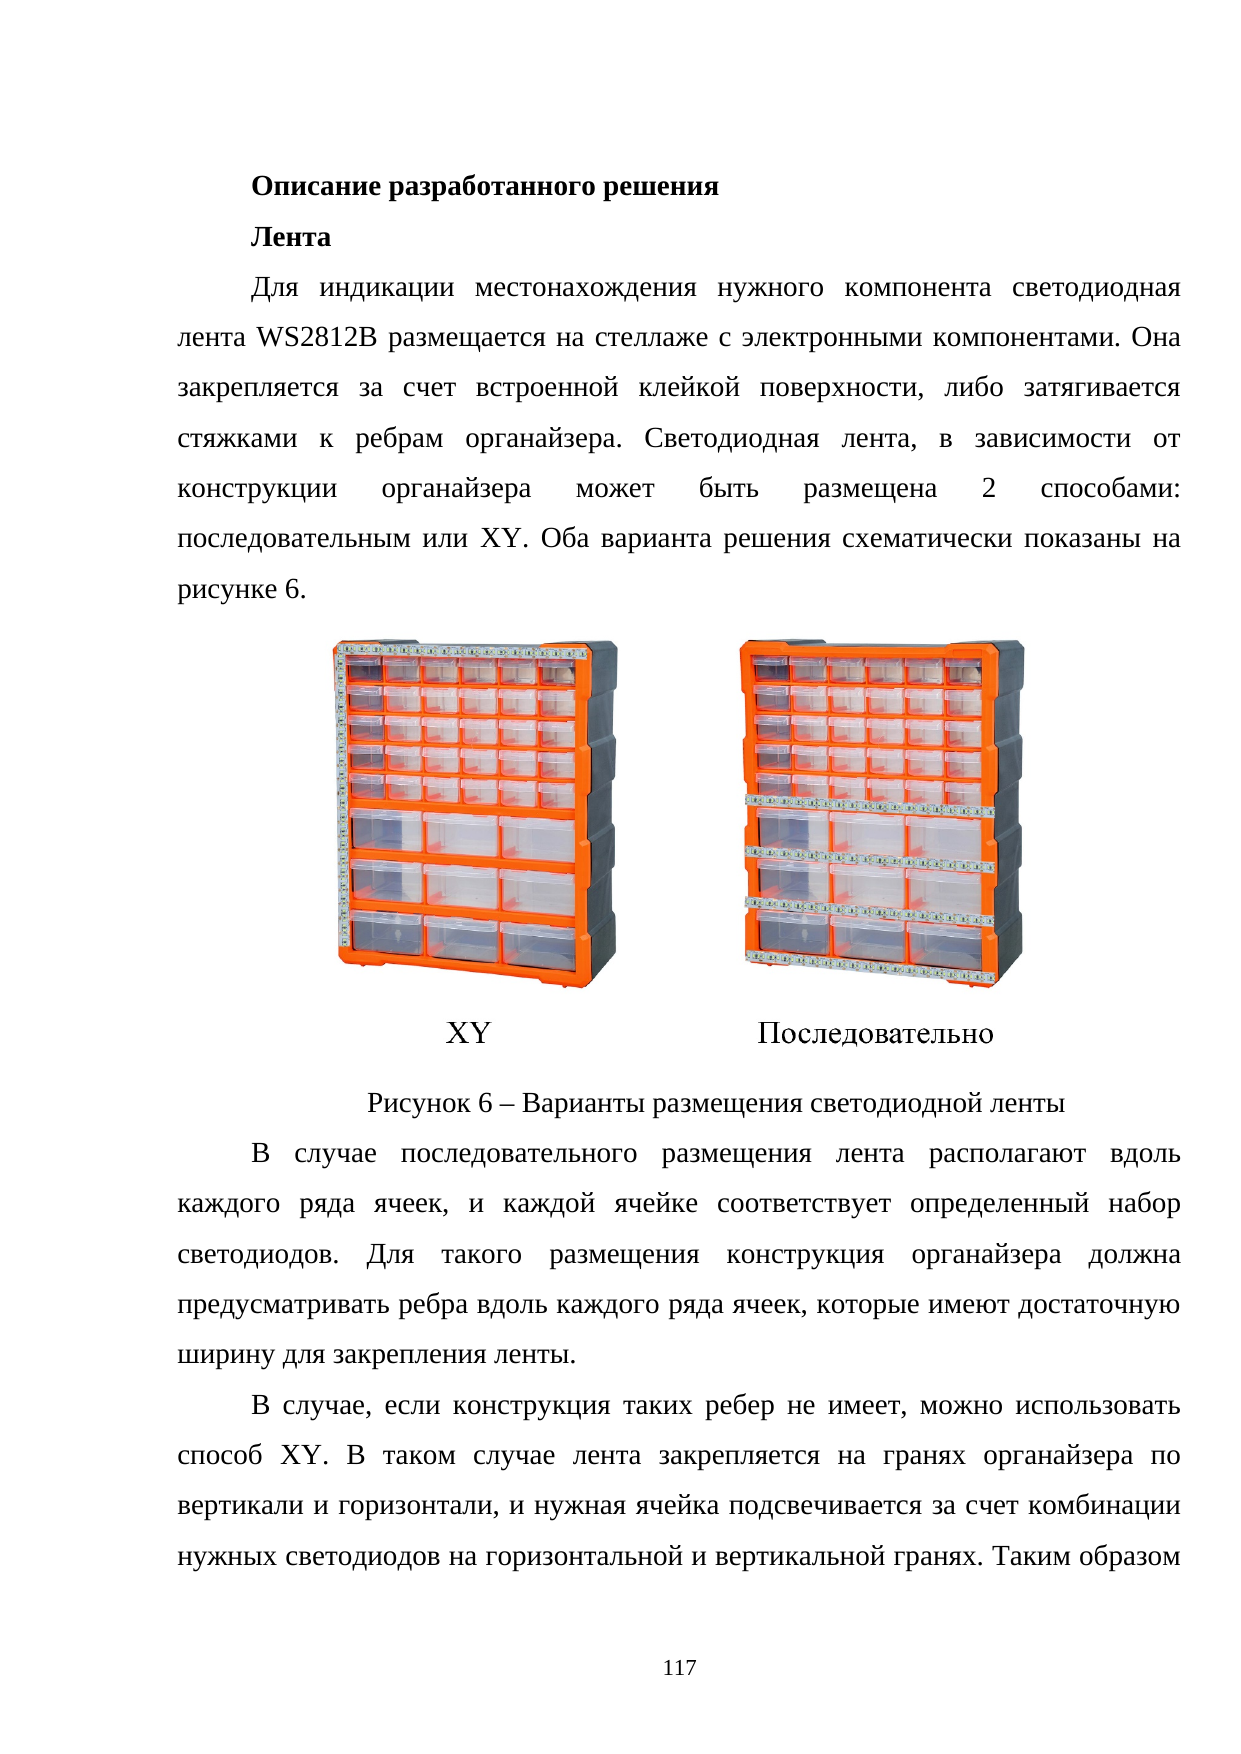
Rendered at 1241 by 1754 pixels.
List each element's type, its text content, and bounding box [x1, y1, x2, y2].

picture [295, 621, 1064, 1072]
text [177, 1387, 1182, 1571]
text Лента [177, 219, 1182, 252]
text Описание разработанного решения [177, 168, 1182, 202]
text Рисунок 6 – Варианты размещения светодиодной ленты [177, 1085, 1182, 1118]
text Для индикации местонахождения нужного компонента светодиодная лента WS2812B размещается на стеллаже с электронными компонентами. Она закрепляется за счет встроенной клейкой поверхности, либо затягивается стяжками к ребрам органайзера. Светодиодная лента, в зависимости от конструкции органайзера может быть размещена 2 способами: последовательным или XY. Оба варианта решения схематически показаны на рисунке 6. [177, 269, 1182, 604]
text В случае последовательного размещения лента располагают вдоль каждого ряда ячеек, и каждой ячейке соответствует определенный набор светодиодов. Для такого размещения конструкция органайзера должна предусматривать ребра вдоль каждого ряда ячеек, которые имеют достаточную ширину для закрепления ленты. [177, 1135, 1182, 1370]
